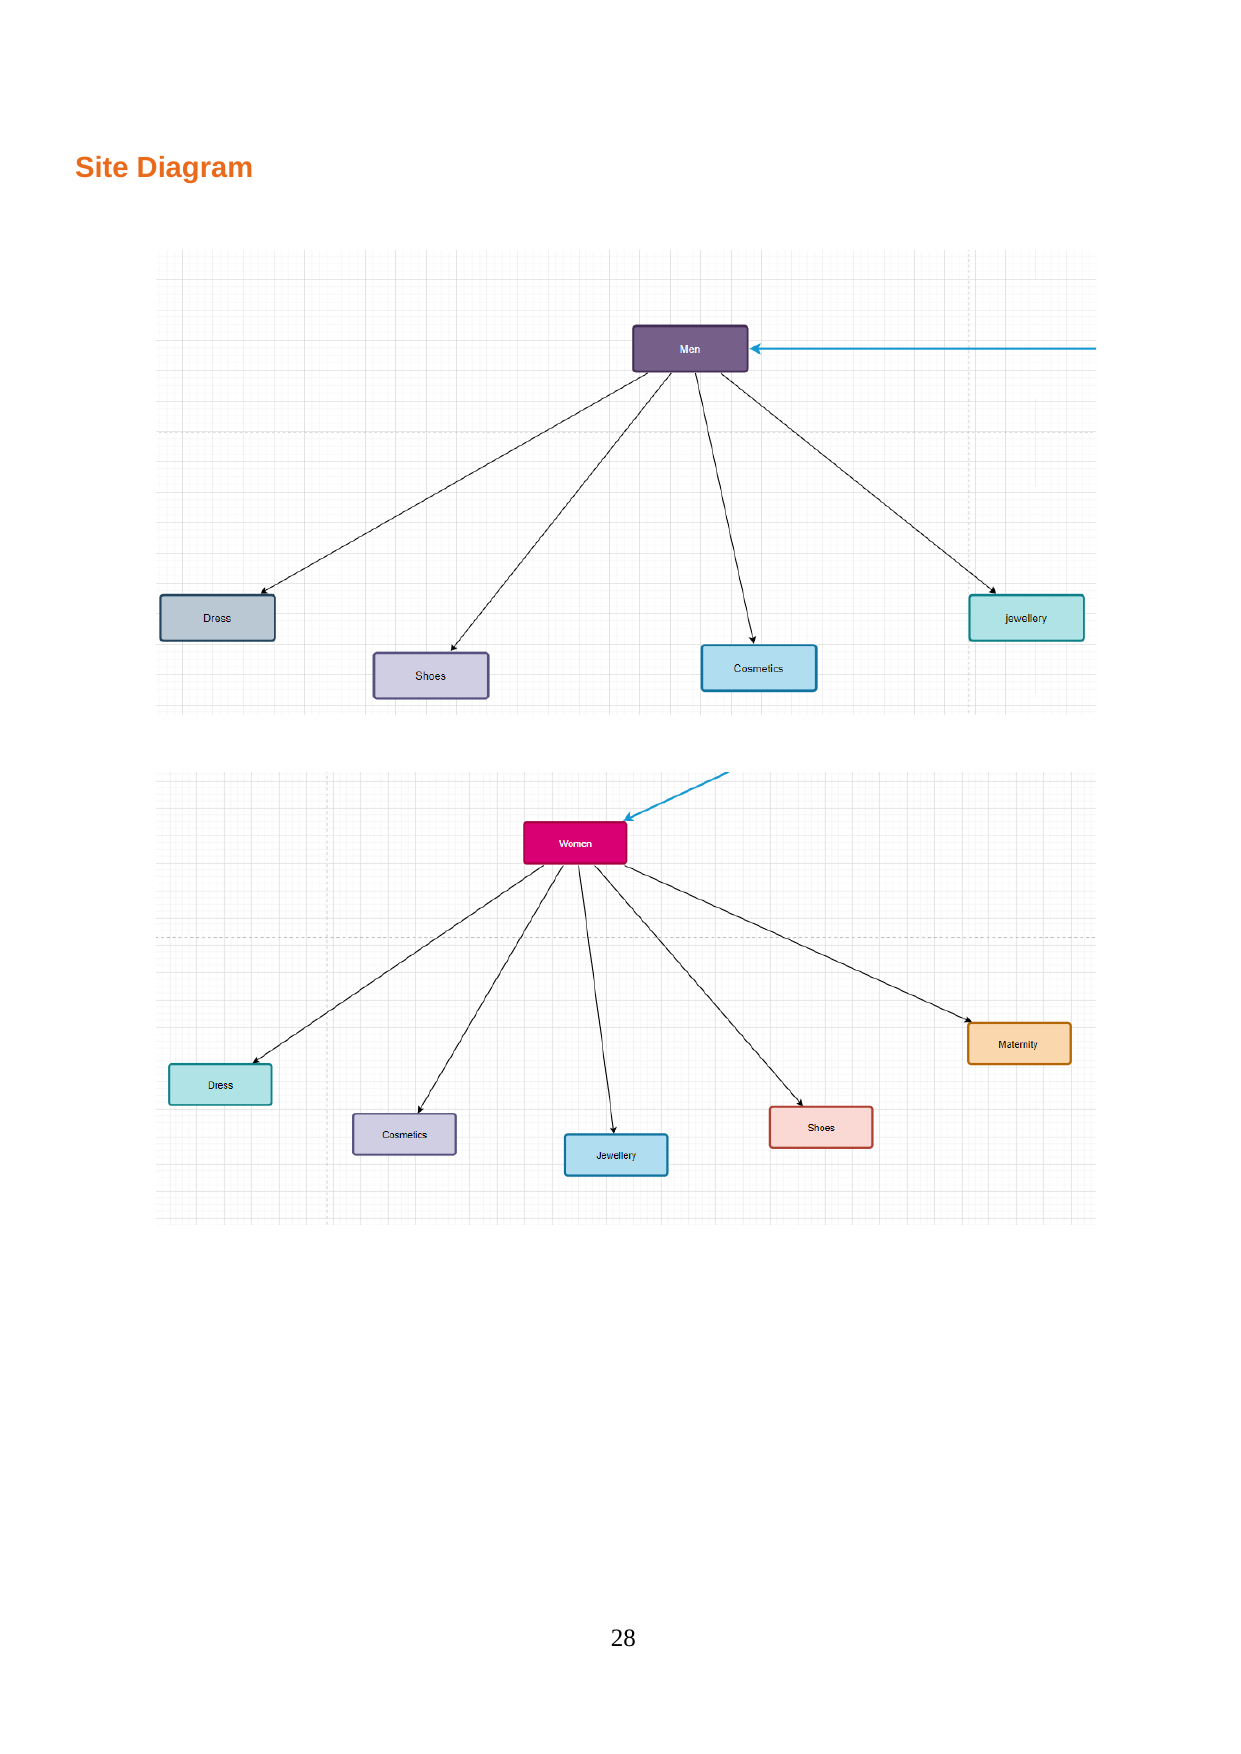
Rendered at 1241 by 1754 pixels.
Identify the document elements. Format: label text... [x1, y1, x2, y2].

picture [156, 250, 1097, 715]
picture [156, 772, 1097, 1225]
subtitle Site Diagram [75, 150, 1090, 183]
